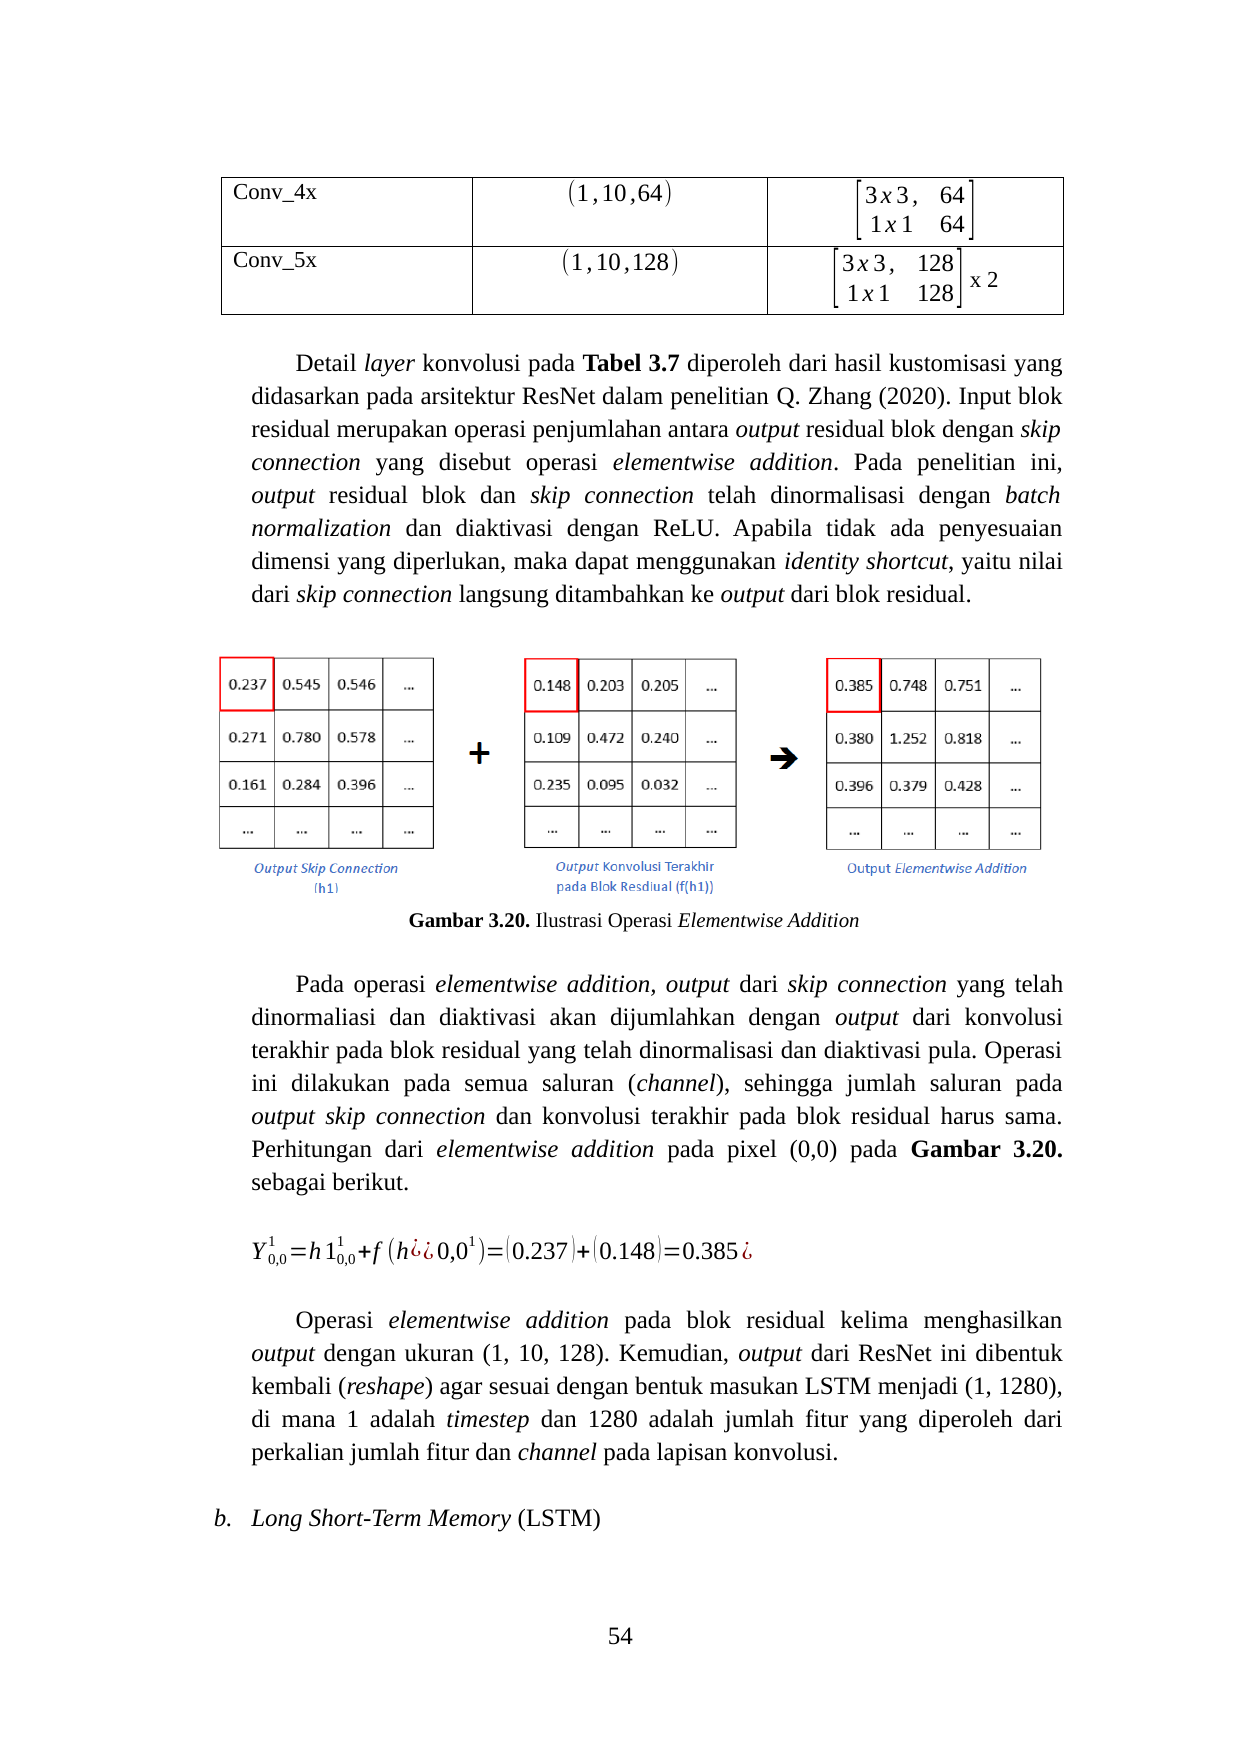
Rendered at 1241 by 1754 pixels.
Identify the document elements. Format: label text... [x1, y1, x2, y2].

table_cell x 2 [768, 247, 1063, 314]
text Pada operasi elementwise addition, output dari skip connection yang telah dinormaliasi dan diaktivasi akan dijumlahkan dengan output dari konvolusi terakhir pada blok residual yang telah dinormalisasi dan diaktivasi pula. Operasi ini dilakukan pada semua saluran (channel), sehingga jumlah saluran pada output skip connection dan konvolusi terakhir pada blok residual harus sama. Perhitungan dari elementwise addition pada pixel (0,0) pada Gambar 3.20. sebagai berikut. [251, 969, 1063, 1196]
list Long Short-Term Memory (LSTM) [213, 1503, 1063, 1532]
table_cell [473, 178, 767, 246]
text Detail layer konvolusi pada Tabel 3.7 diperoleh dari hasil kustomisasi yang didasarkan pada arsitektur ResNet dalam penelitian Q. Zhang (2020). Input blok residual merupakan operasi penjumlahan antara output residual blok dengan skip connection yang disebut operasi elementwise addition. Pada penelitian ini, output residual blok dan skip connection telah dinormalisasi dengan batch normalization dan diaktivasi dengan ReLU. Apabila tidak ada penyesuaian dimensi yang diperlukan, maka dapat menggunakan identity shortcut, yaitu nilai dari skip connection langsung ditambahkan ke output dari blok residual. [251, 348, 1063, 608]
table_cell [473, 247, 767, 314]
text Operasi elementwise addition pada blok residual kelima menghasilkan output dengan ukuran (1, 10, 128). Kemudian, output dari ResNet ini dibentuk kembali (reshape) agar sesuai dengan bentuk masukan LSTM menjadi (1, 1280), di mana 1 adalah timestep dan 1280 adalah jumlah fitur yang diperoleh dari perkalian jumlah fitur dan channel pada lapisan konvolusi. [251, 1305, 1063, 1466]
table_cell Conv_5x [222, 247, 472, 314]
table_cell [768, 178, 1063, 246]
picture [206, 645, 1055, 904]
text Gambar 3.20. Ilustrasi Operasi Elementwise Addition [177, 908, 1063, 932]
table_cell Conv_4x [222, 178, 472, 246]
